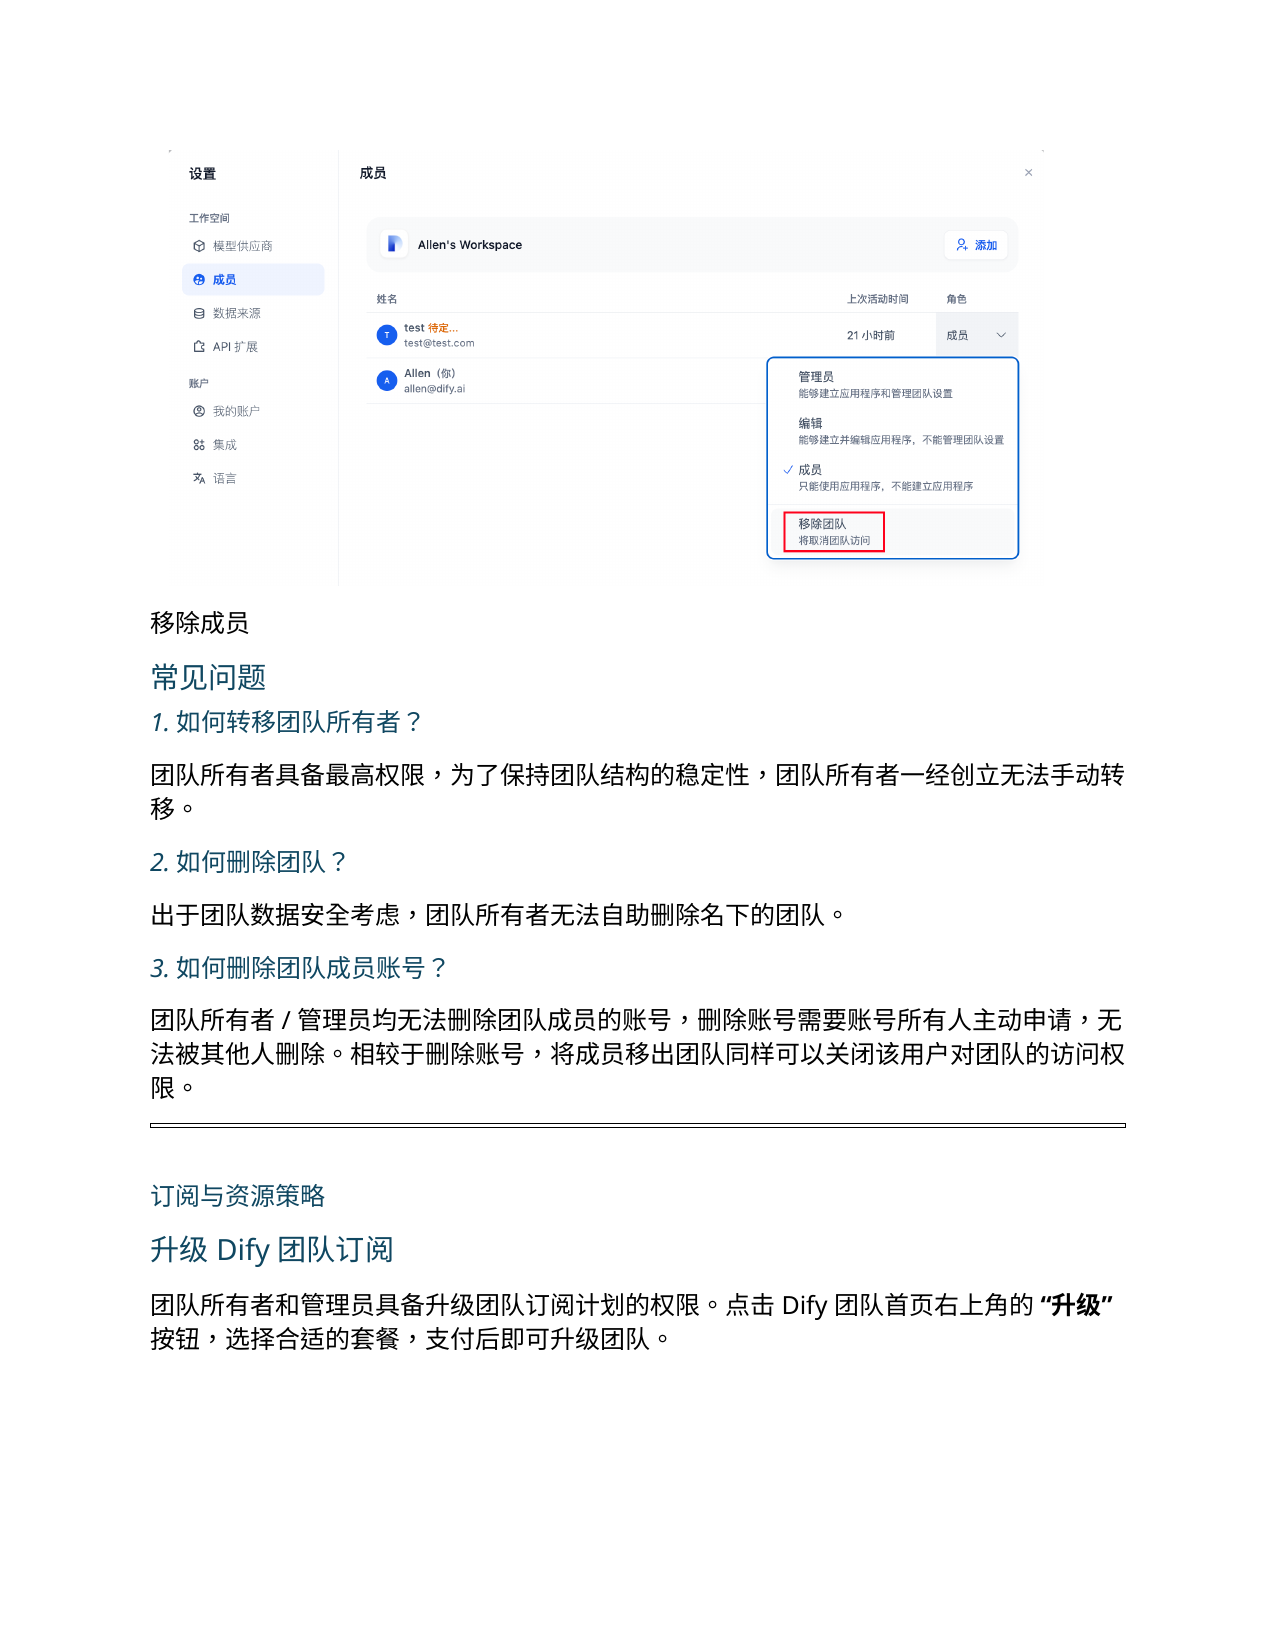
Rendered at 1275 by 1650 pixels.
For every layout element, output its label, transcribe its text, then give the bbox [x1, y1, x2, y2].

subtitle 订阅与资源策略 [150, 1179, 1125, 1213]
text 团队所有者具备最高权限，为了保持团队结构的稳定性，团队所有者一经创立无法手动转移。 [150, 758, 1125, 826]
subtitle 升级 Dify 团队订阅 [150, 1229, 1125, 1269]
subtitle 常见问题 [150, 657, 1125, 697]
text 团队所有者 / 管理员均无法删除团队成员的账号，删除账号需要账号所有人主动申请，无法被其他人删除。相较于删除账号，将成员移出团队同样可以关闭该用户对团队的访问权限。 [150, 1003, 1125, 1105]
text 团队所有者和管理员具备升级团队订阅计划的权限。点击 Dify 团队首页右上角的 “升级” 按钮，选择合适的套餐，支付后即可升级团队。 [150, 1288, 1125, 1356]
picture [168, 150, 1044, 586]
text 移除成员 [150, 606, 1125, 640]
subtitle 3. 如何删除团队成员账号？ [150, 950, 1125, 984]
subtitle 2. 如何删除团队？ [150, 844, 1125, 879]
subtitle 1. 如何转移团队所有者？ [150, 705, 1125, 739]
text 出于团队数据安全考虑，团队所有者无法自助删除名下的团队。 [150, 897, 1125, 931]
